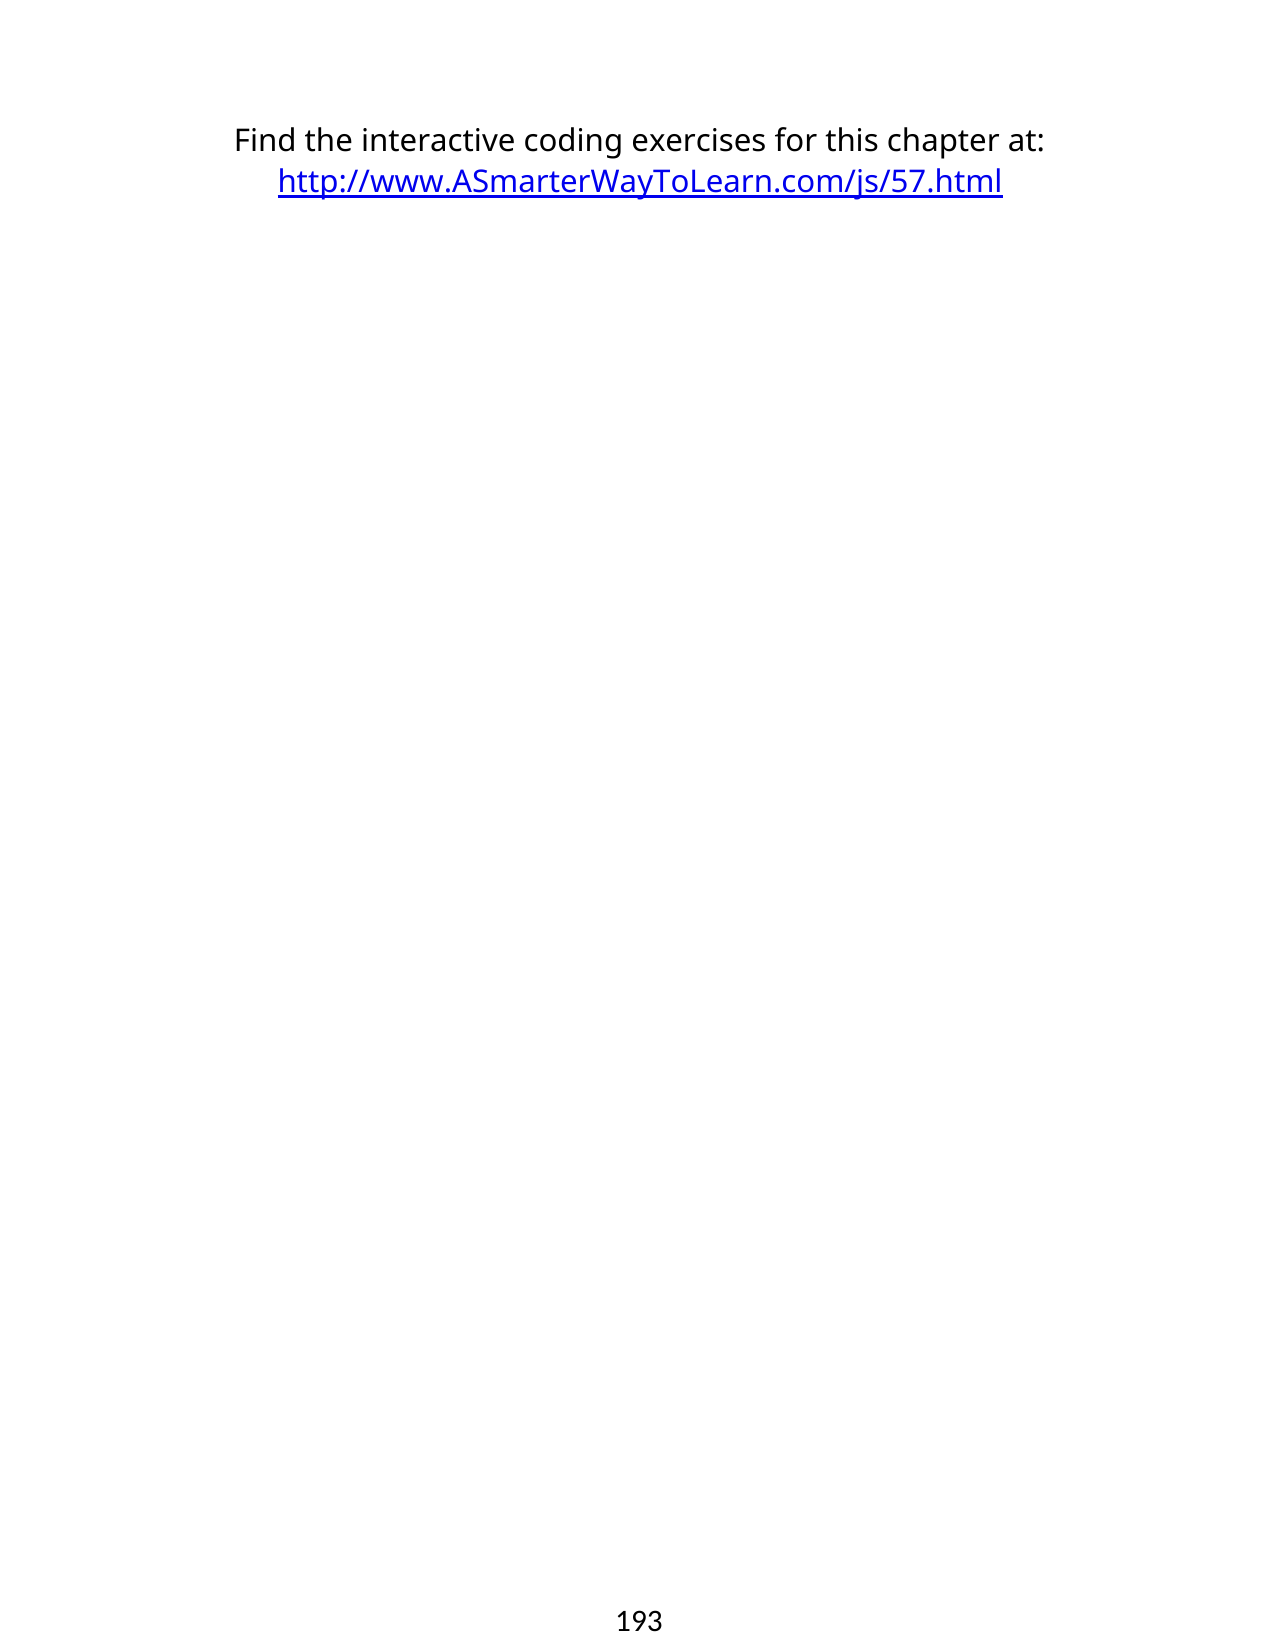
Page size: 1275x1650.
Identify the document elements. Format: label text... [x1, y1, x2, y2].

text Find the interactive coding exercises for this chapter at: http://www.ASmarterWayToLearn.com/js/57.html [52, 118, 1227, 202]
